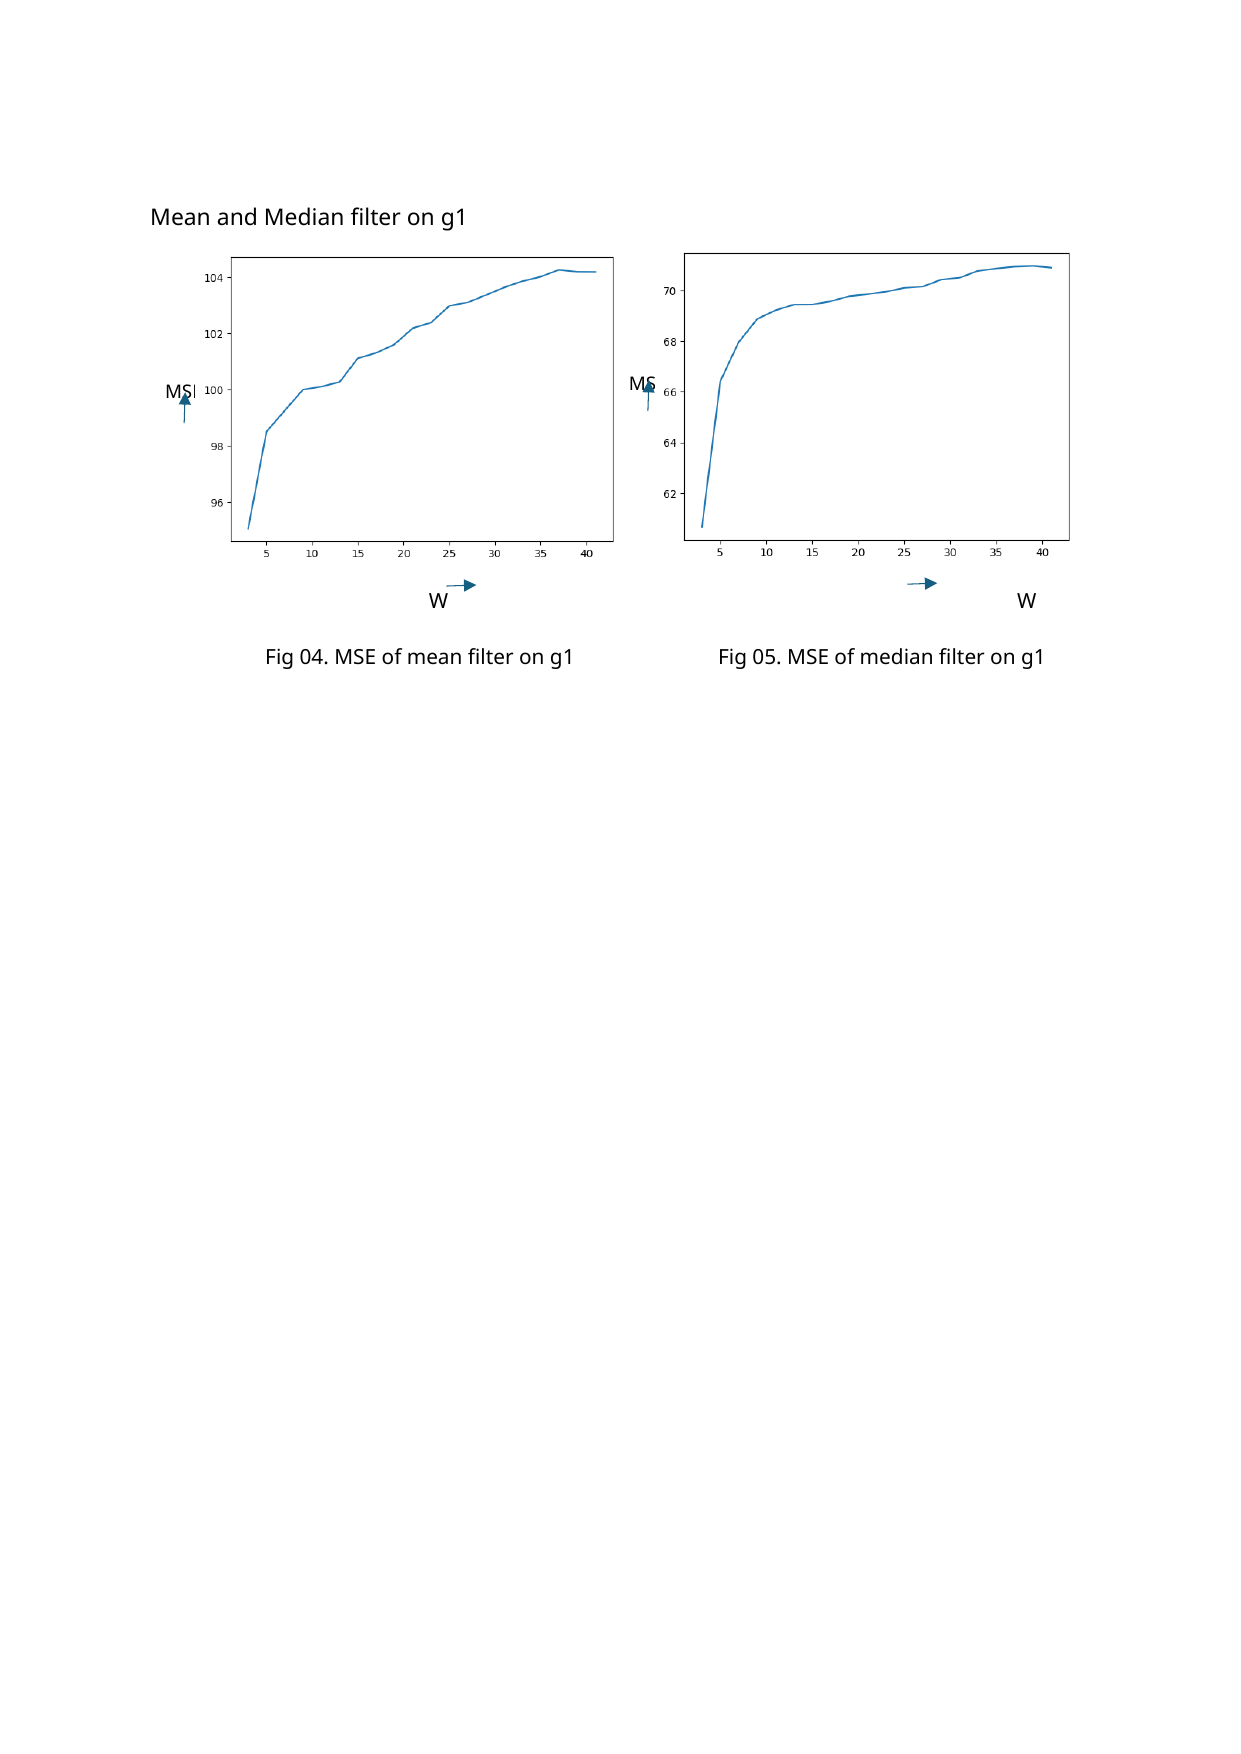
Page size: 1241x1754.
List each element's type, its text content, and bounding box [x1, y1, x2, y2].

text Mean and Median filter on g1 [150, 200, 1090, 232]
picture [195, 249, 620, 567]
picture [655, 245, 1076, 566]
